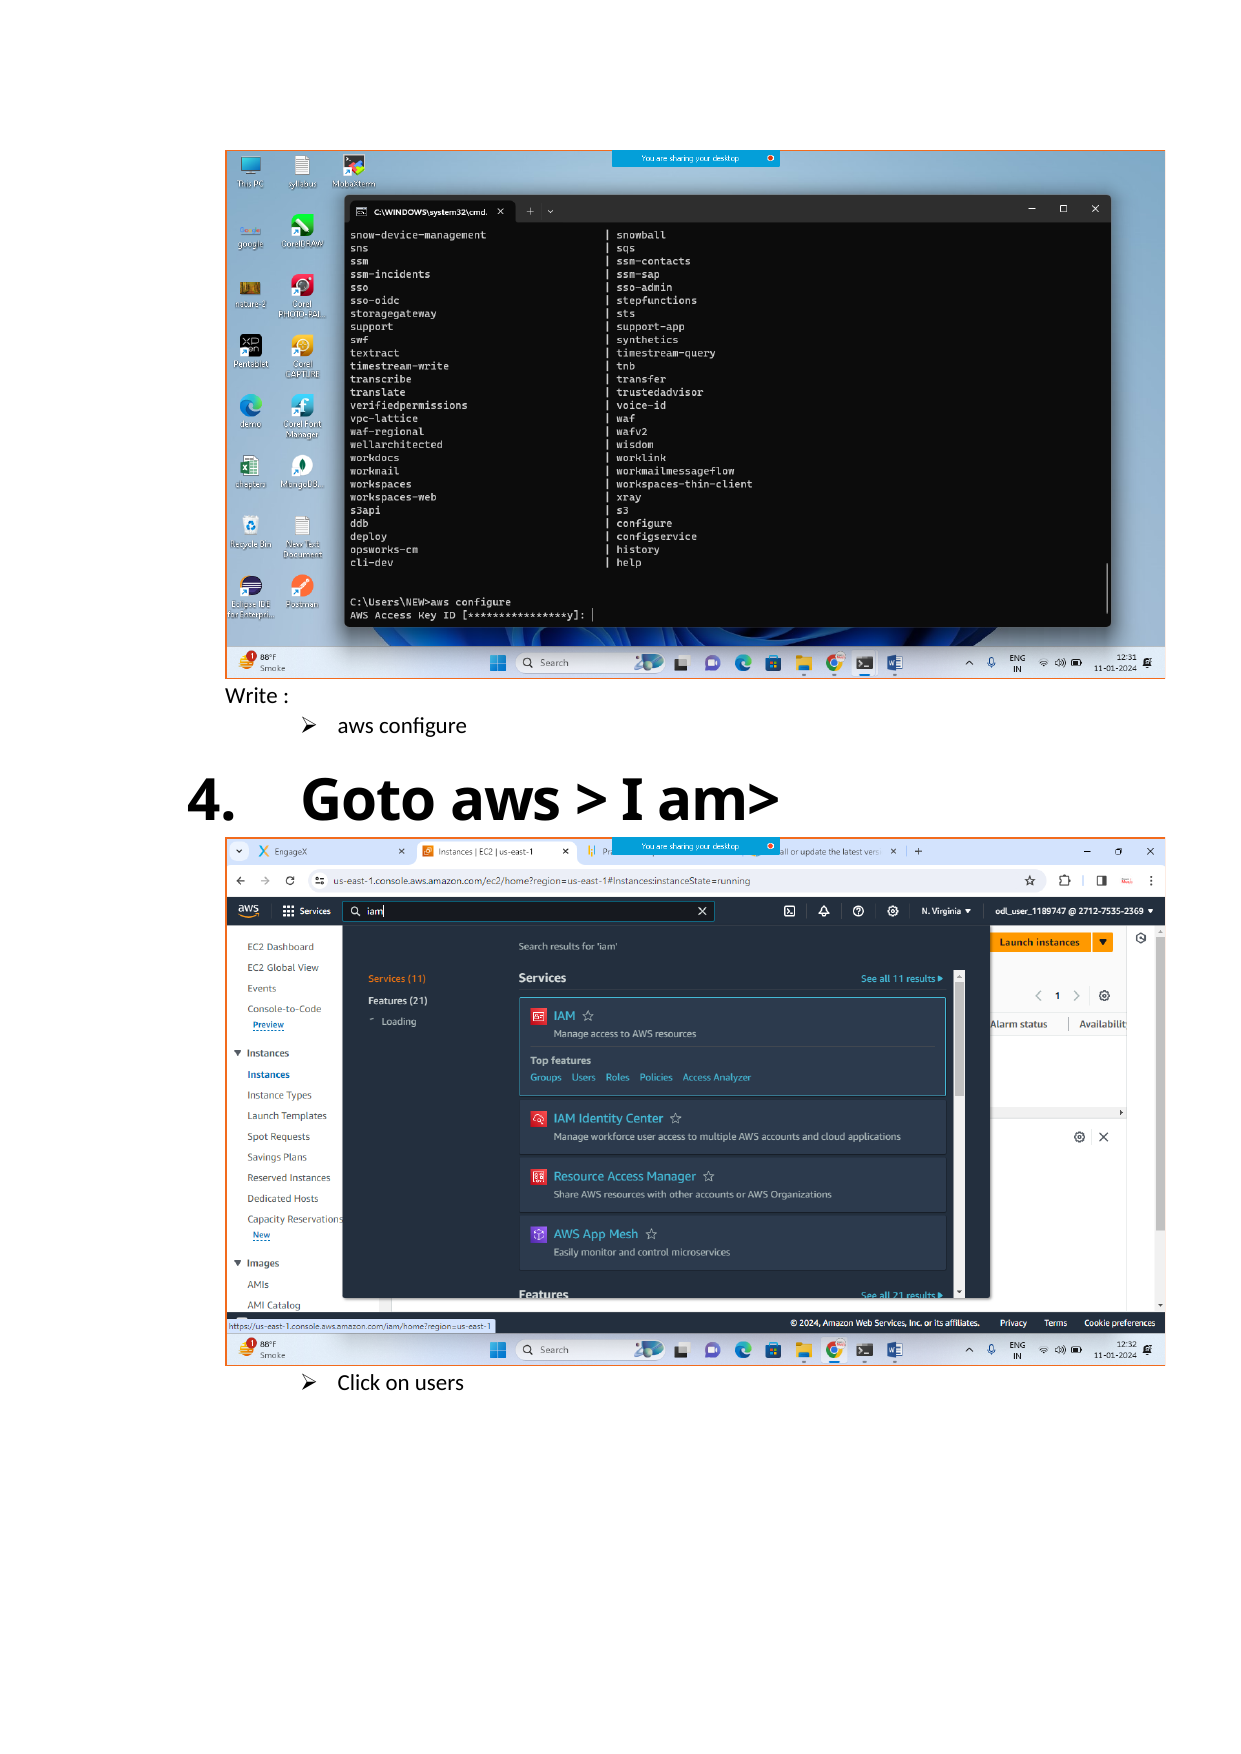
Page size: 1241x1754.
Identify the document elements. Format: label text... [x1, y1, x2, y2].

picture [225, 837, 1166, 1366]
list Click on users [300, 1368, 1090, 1396]
list aws configure [300, 711, 1090, 739]
picture [225, 150, 1166, 679]
title Goto aws > I am> [187, 758, 1090, 837]
list Write : [225, 681, 1090, 709]
